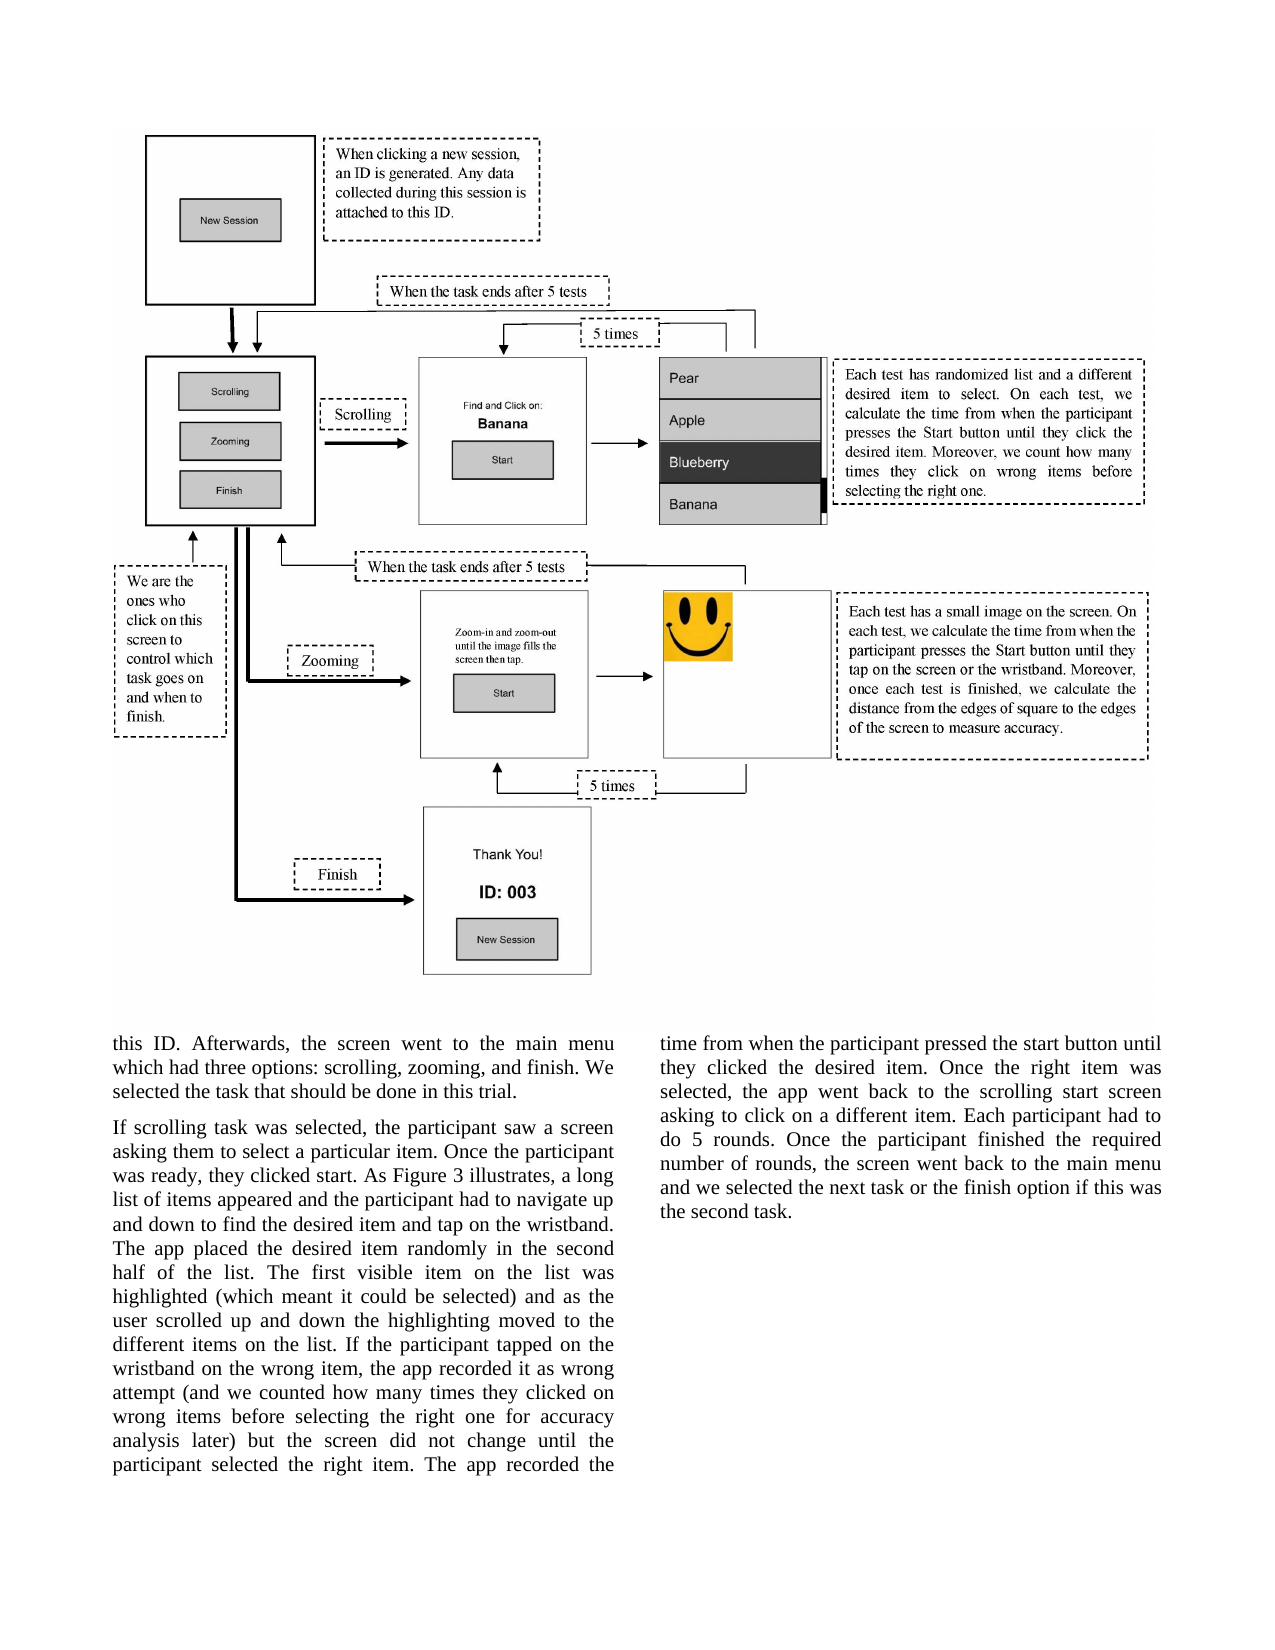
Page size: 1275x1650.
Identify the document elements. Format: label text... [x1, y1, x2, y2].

picture [112, 128, 1155, 1031]
text If scrolling task was selected, the participant saw a screen asking them to select a particular item. Once the participant was ready, they clicked start. As Figure 3 illustrates, a long list of items appeared and the participant had to navigate up and down to find the desired item and tap on the wristband. The app placed the desired item randomly in the second half of the list. The first visible item on the list was highlighted (which meant it could be selected) and as the user scrolled up and down the highlighting moved to the different items on the list. If the participant tapped on the wristband on the wrong item, the app recorded it as wrong attempt (and we counted how many times they clicked on wrong items before selecting the right one for accuracy analysis later) but the screen did not change until the participant selected the right item. The app recorded the time from when the participant pressed the start button until they clicked the desired item. Once the right item was selected, the app went back to the scrolling start screen asking to click on a different item. Each participant had to do 5 rounds. Once the participant finished the required number of rounds, the screen went back to the main menu and we selected the next task or the finish option if this was the second task. [112, 1115, 615, 1476]
text If scrolling task was selected, the participant saw a screen asking them to select a particular item. Once the participant was ready, they clicked start. As Figure 3 illustrates, a long list of items appeared and the participant had to navigate up and down to find the desired item and tap on the wristband. The app placed the desired item randomly in the second half of the list. The first visible item on the list was highlighted (which meant it could be selected) and as the user scrolled up and down the highlighting moved to the different items on the list. If the participant tapped on the wristband on the wrong item, the app recorded it as wrong attempt (and we counted how many times they clicked on wrong items before selecting the right one for accuracy analysis later) but the screen did not change until the participant selected the right item. The app recorded the time from when the participant pressed the start button until they clicked the desired item. Once the right item was selected, the app went back to the scrolling start screen asking to click on a different item. Each participant had to do 5 rounds. Once the participant finished the required number of rounds, the screen went back to the main menu and we selected the next task or the finish option if this was the second task. [660, 127, 1162, 1223]
